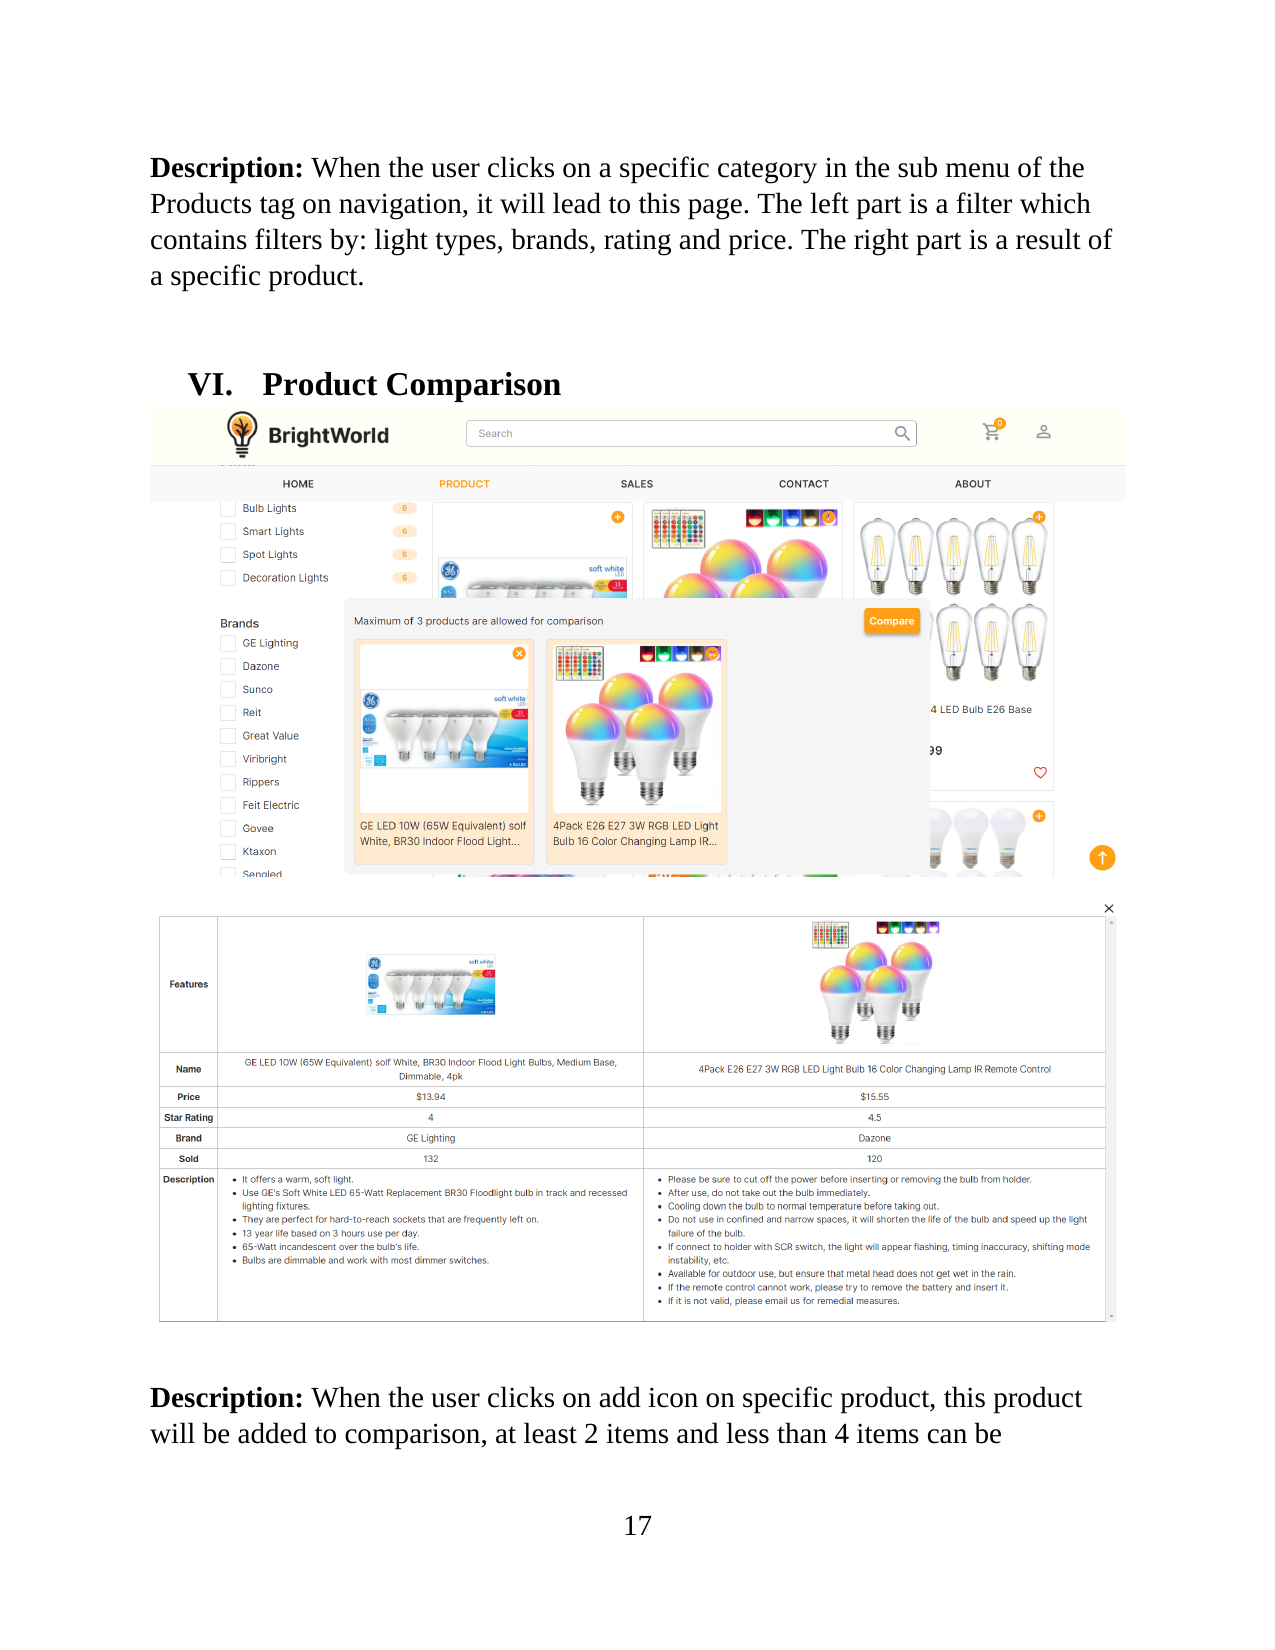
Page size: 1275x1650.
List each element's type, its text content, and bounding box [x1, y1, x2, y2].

subtitle Product Comparison [187, 364, 1125, 402]
text Description: When the user clicks on a specific category in the sub menu of the Products tag on navigation, it will lead to this page. The left part is a filter which contains filters by: light types, brands, rating and price. The right part is a result of a specific product. [150, 150, 1125, 292]
picture [150, 405, 1125, 877]
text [150, 1380, 1125, 1450]
picture [150, 896, 1125, 1361]
